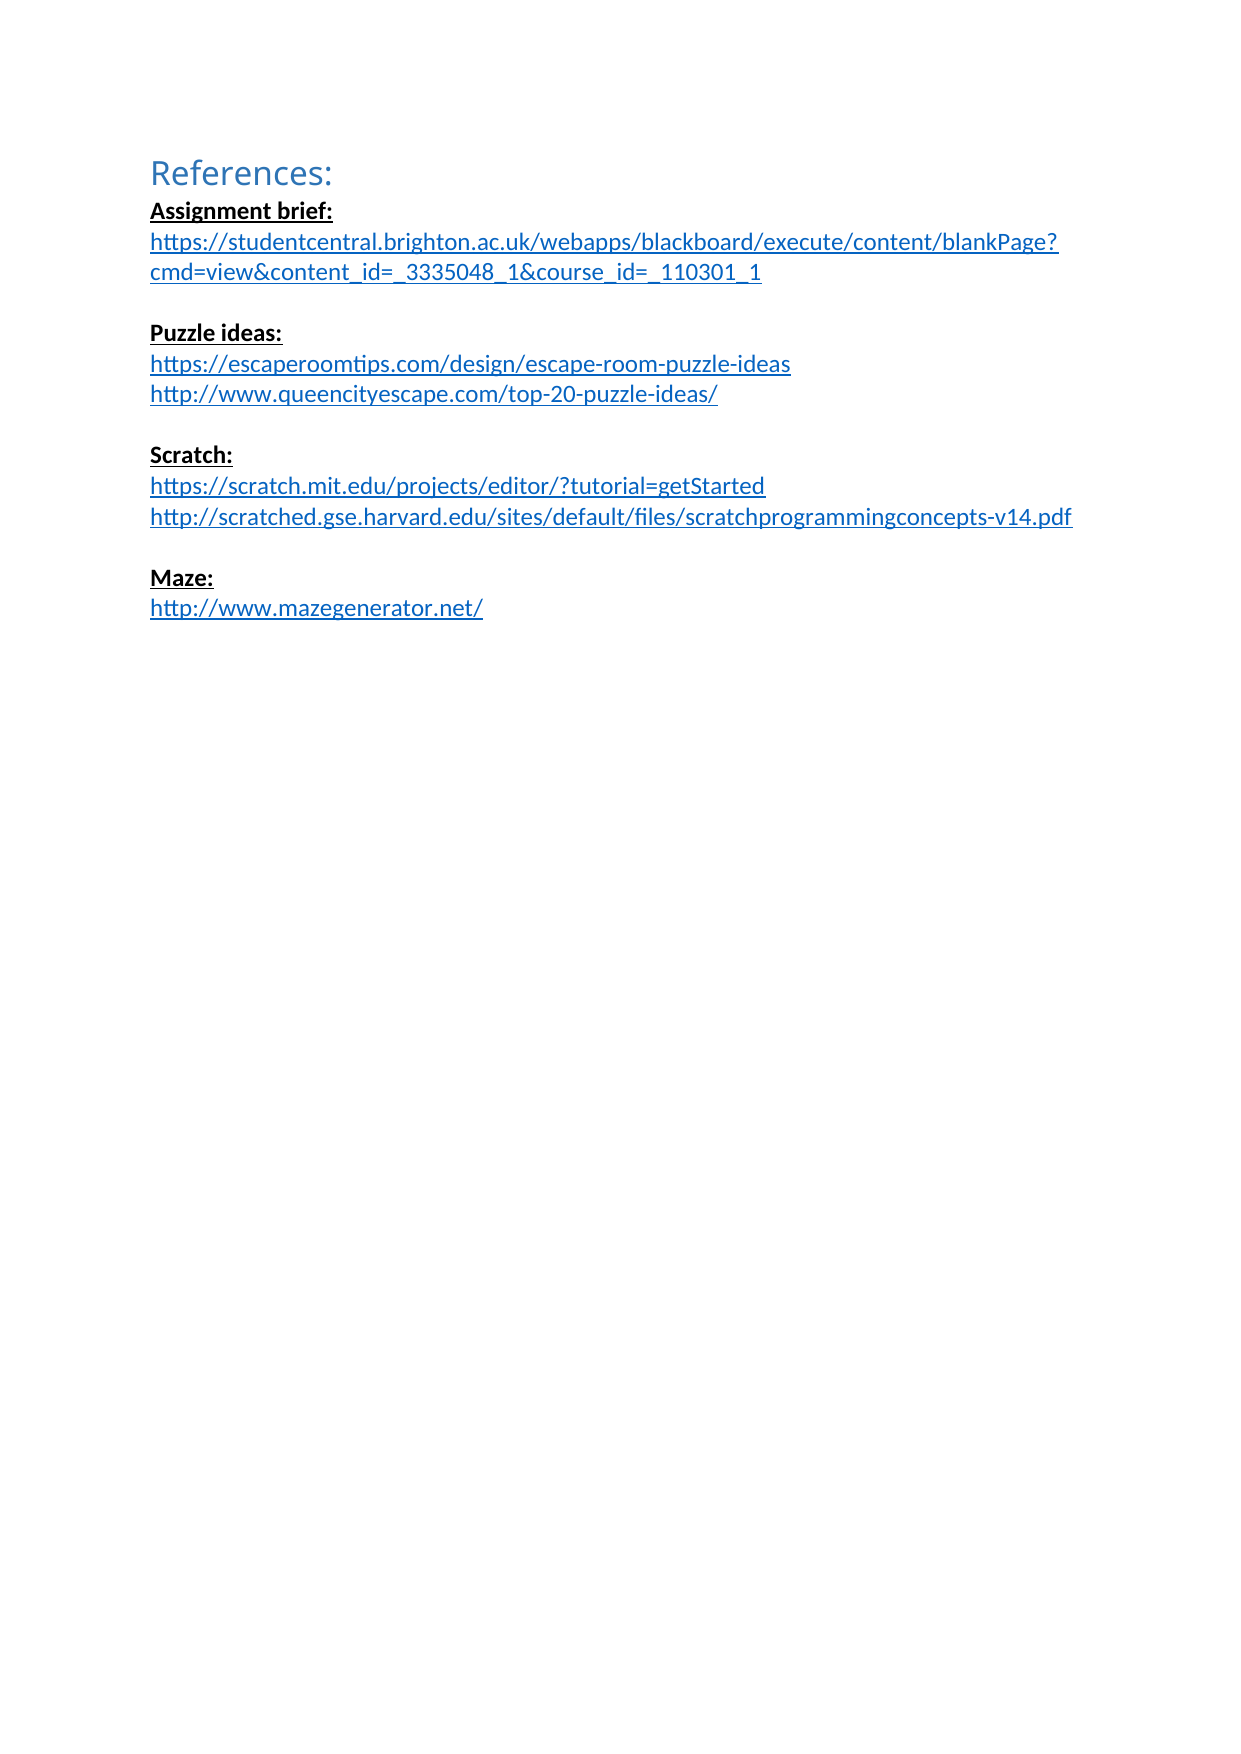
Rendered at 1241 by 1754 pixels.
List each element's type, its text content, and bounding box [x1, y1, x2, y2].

text Scratch: [150, 439, 1090, 470]
text http://www.queencityescape.com/top-20-puzzle-ideas/ [150, 378, 1090, 409]
text https://scratch.mit.edu/projects/editor/?tutorial=getStarted [150, 470, 1090, 501]
text https://escaperoomtips.com/design/escape-room-puzzle-ideas [150, 348, 1090, 378]
text Assignment brief: [150, 195, 1090, 226]
subtitle References: [150, 150, 1090, 195]
text Maze: [150, 562, 1090, 592]
text http://www.mazegenerator.net/ [150, 592, 1090, 623]
text Puzzle ideas: [150, 317, 1090, 348]
text http://scratched.gse.harvard.edu/sites/default/files/scratchprogrammingconcepts-v14.pdf [150, 501, 1090, 531]
text https://studentcentral.brighton.ac.uk/webapps/blackboard/execute/content/blankPage?cmd=view&content_id=_3335048_1&course_id=_110301_1 [150, 226, 1090, 287]
